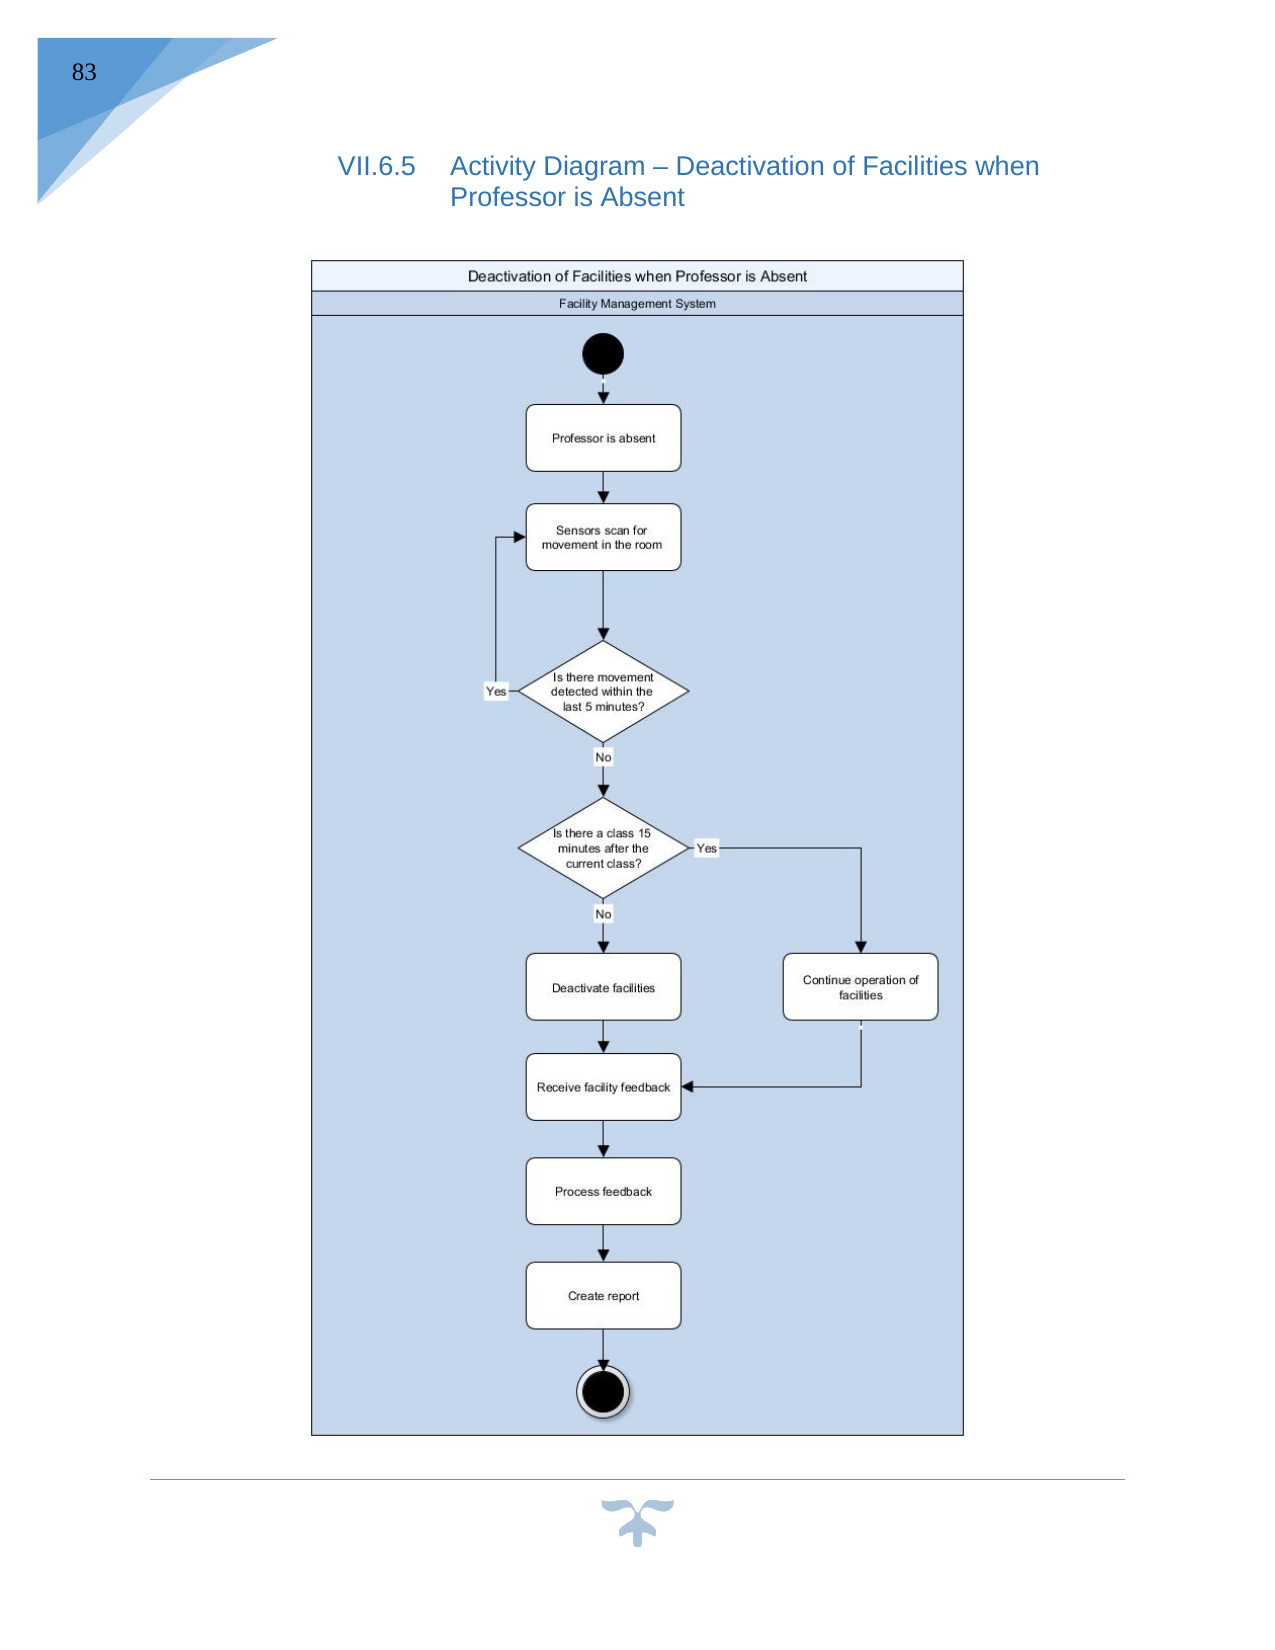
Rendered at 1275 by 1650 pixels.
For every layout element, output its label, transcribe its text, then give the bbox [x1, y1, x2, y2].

subtitle Activity Diagram – Deactivation of Facilities when Professor is Absent [337, 150, 1125, 212]
picture [296, 245, 979, 1451]
picture [37, 37, 279, 206]
